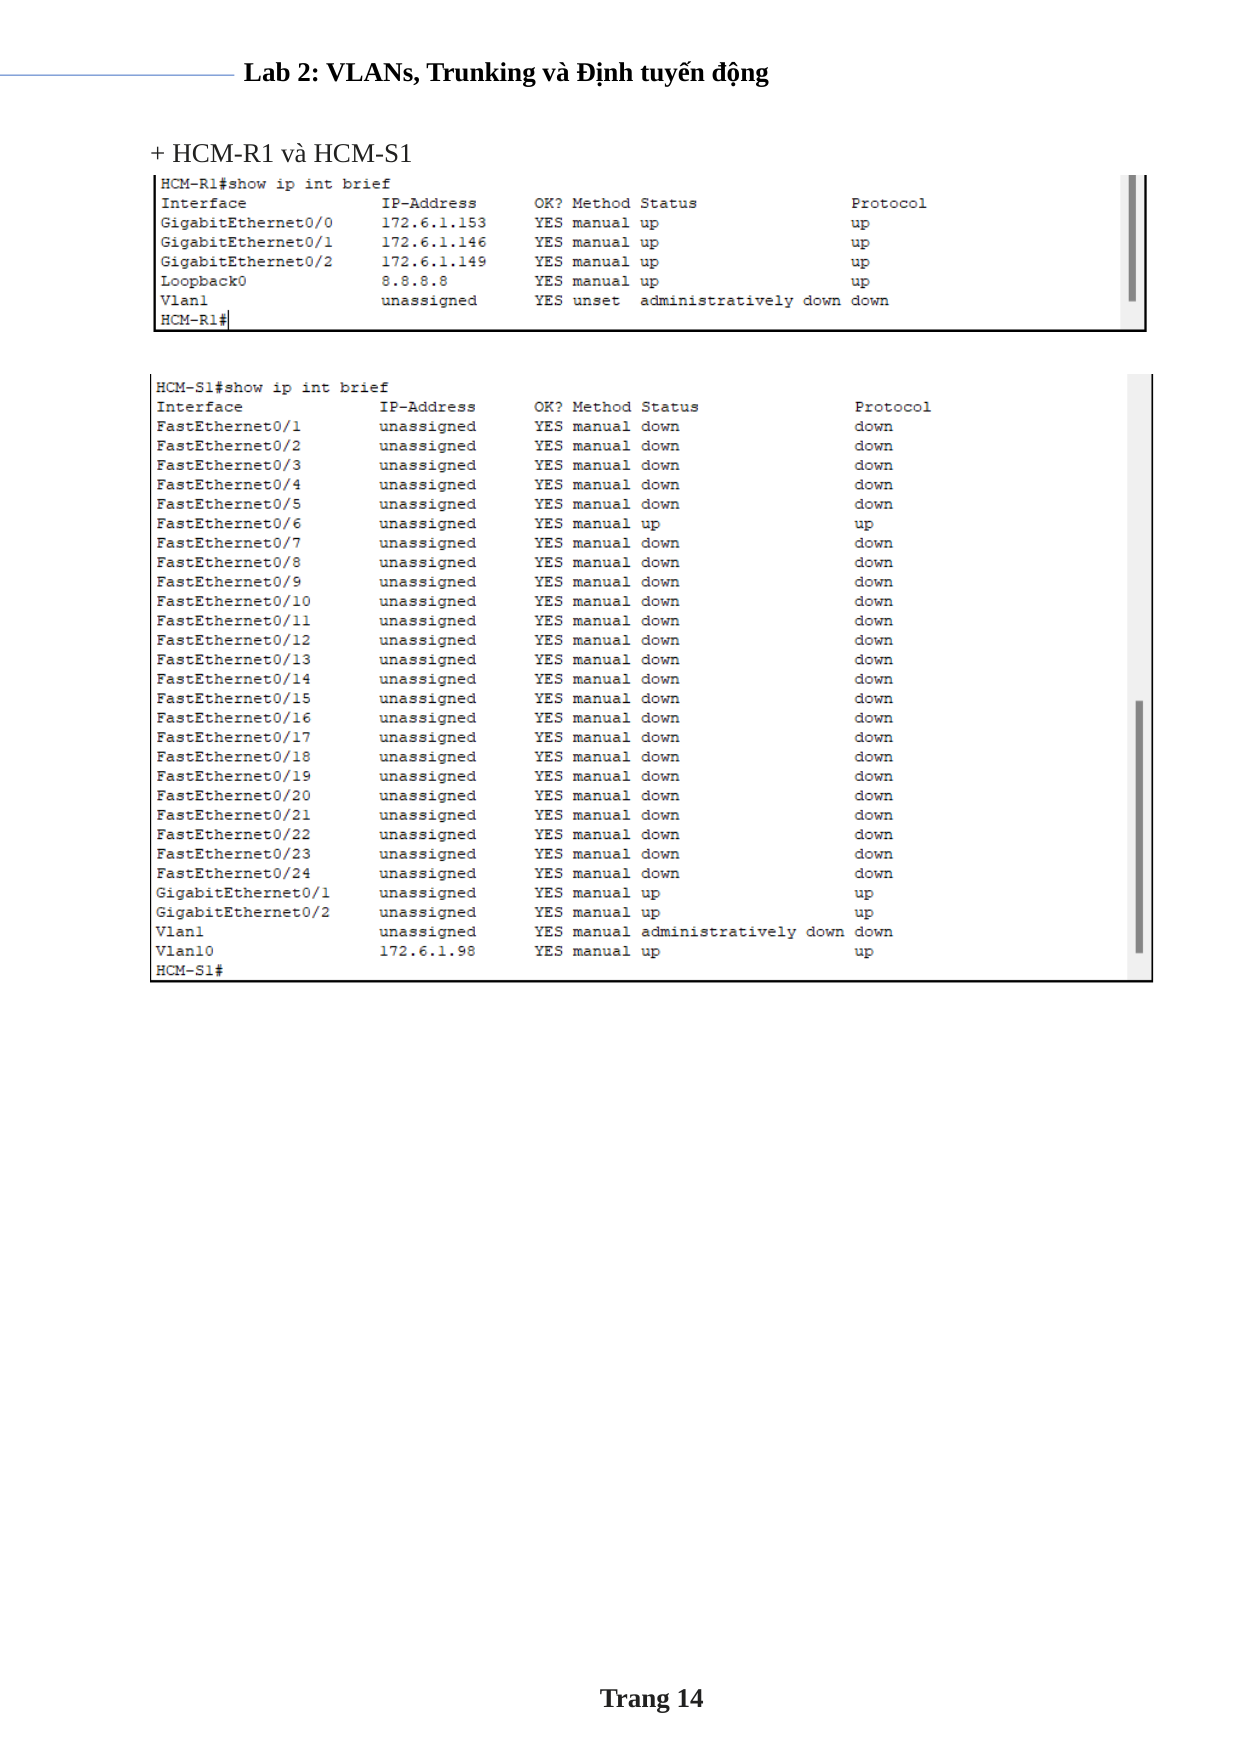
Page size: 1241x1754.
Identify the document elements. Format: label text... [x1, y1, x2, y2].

picture [150, 374, 1154, 985]
picture [150, 175, 1154, 332]
text + HCM-R1 và HCM-S1 [150, 137, 1153, 169]
